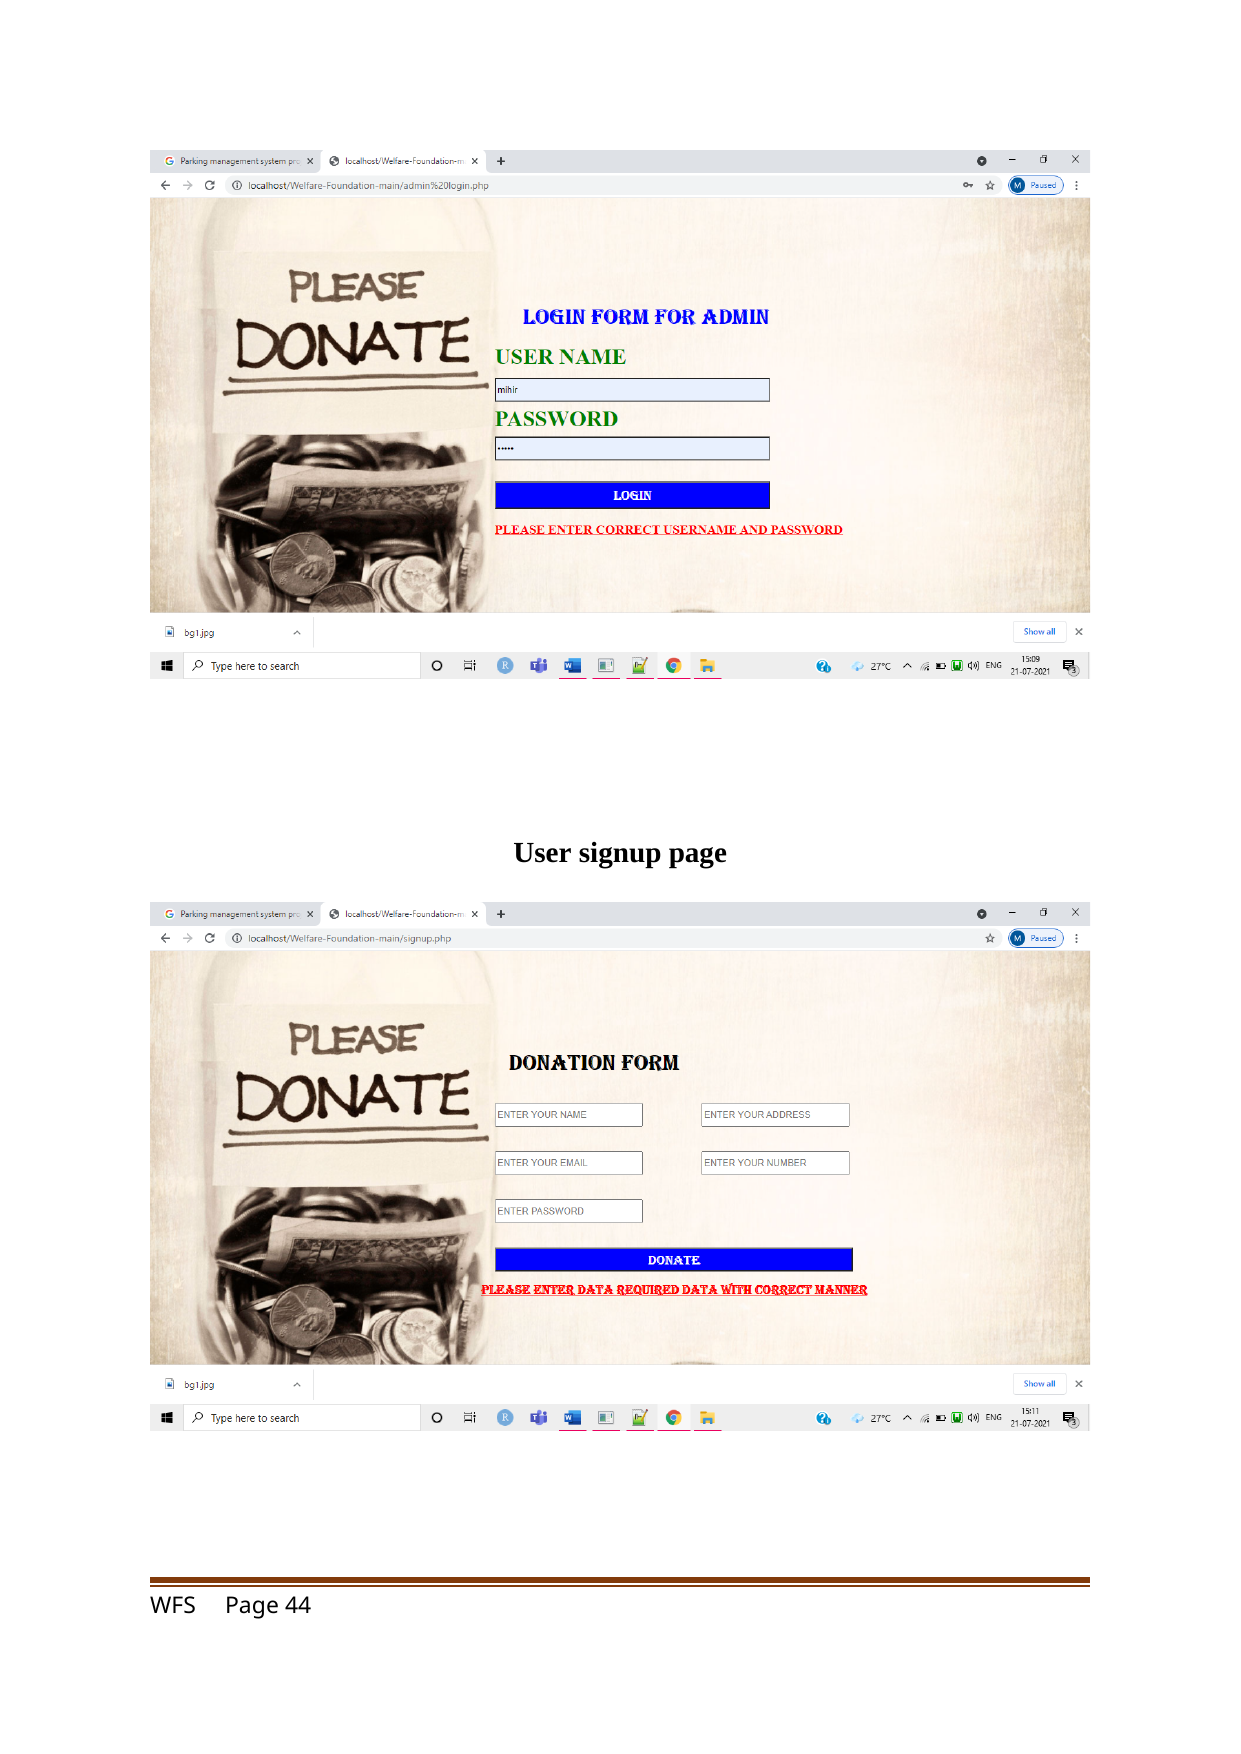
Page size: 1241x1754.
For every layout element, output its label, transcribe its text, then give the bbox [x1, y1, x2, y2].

text User signup page [150, 835, 1090, 869]
picture [150, 150, 1091, 679]
picture [150, 902, 1091, 1431]
